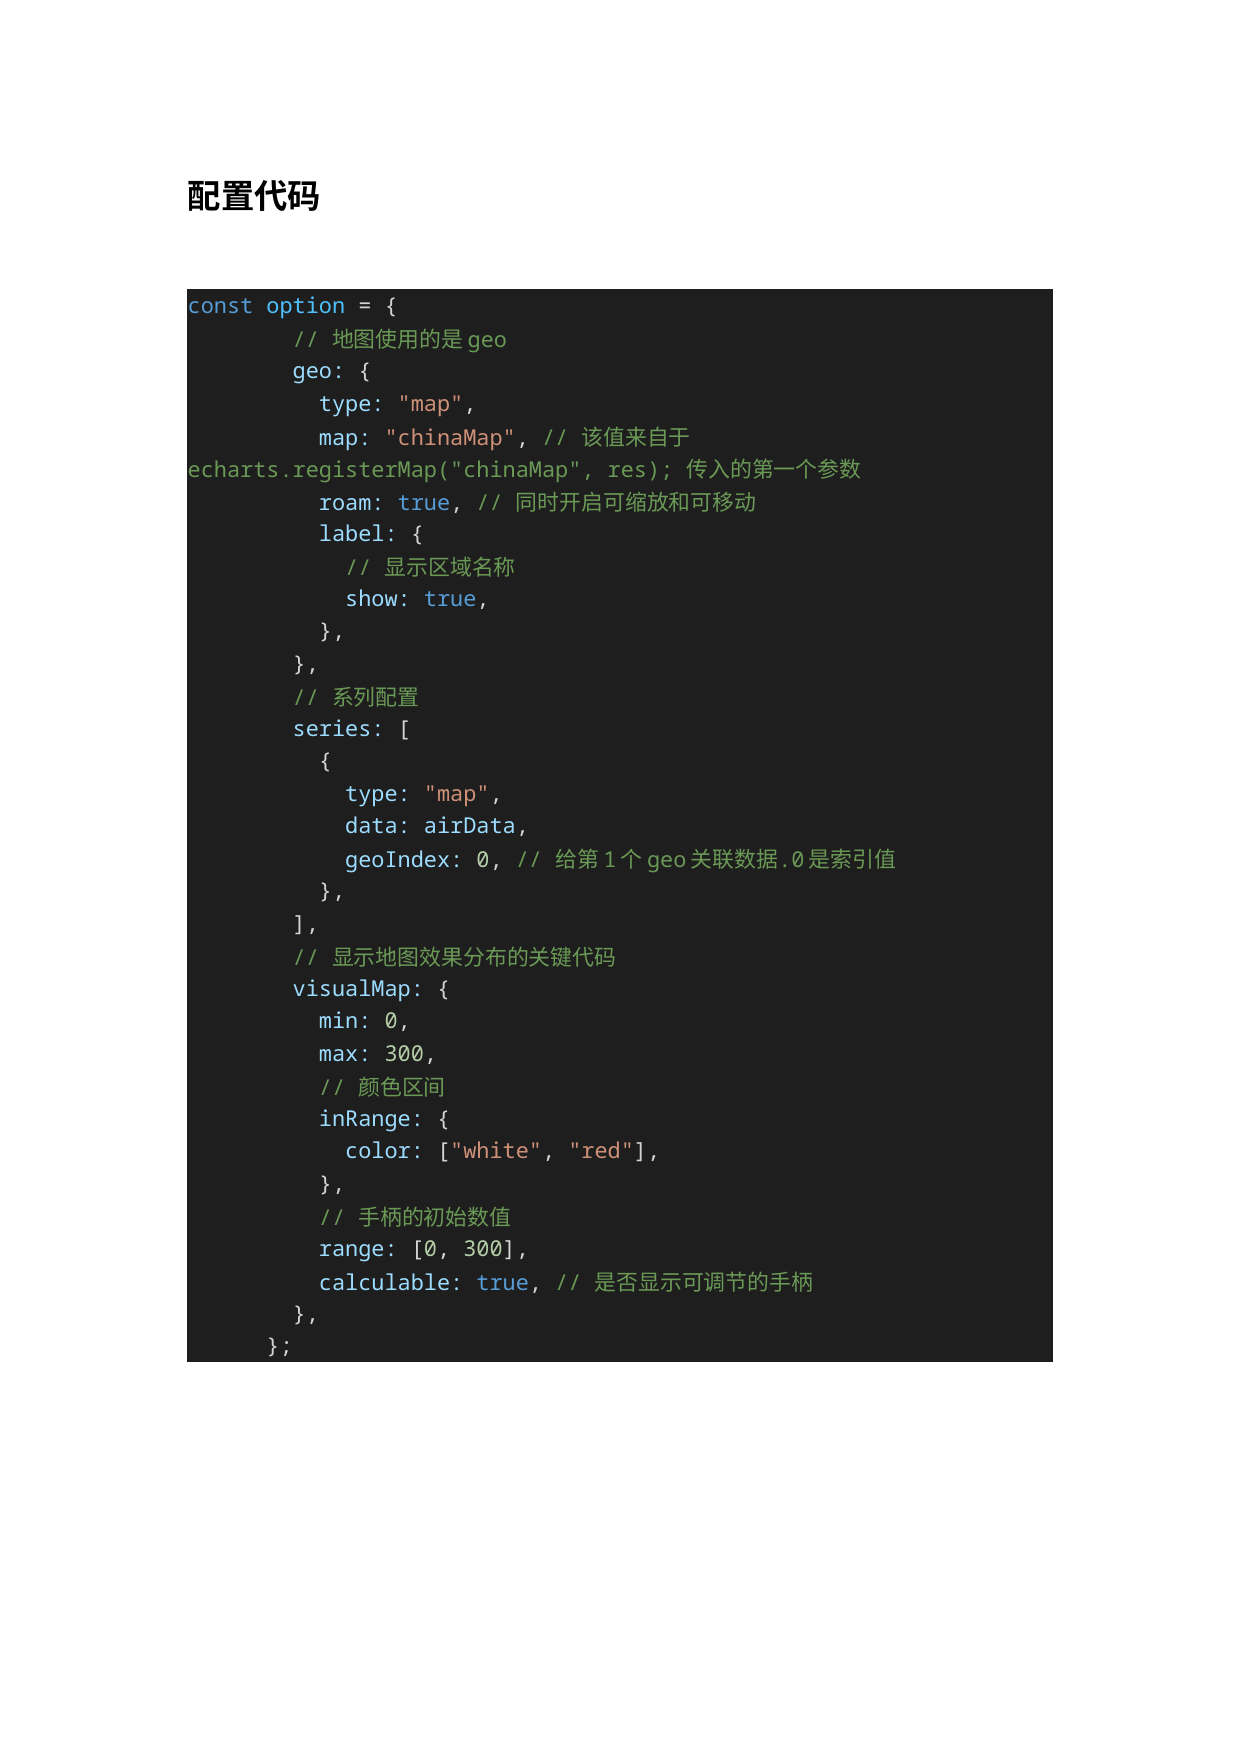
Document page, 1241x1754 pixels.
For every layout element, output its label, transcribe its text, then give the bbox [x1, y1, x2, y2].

text visualMap: { [187, 972, 1053, 1004]
text { [187, 744, 1053, 777]
text // 显示地图效果分布的关键代码 [187, 939, 1053, 972]
text geo: { [187, 354, 1053, 387]
text type: "map", [187, 387, 1053, 419]
text geoIndex: 0, // 给第1个geo关联数据.0是索引值 [187, 842, 1053, 874]
text map: "chinaMap", // 该值来自于 echarts.registerMap("chinaMap", res); 传入的第一个参数 [187, 419, 1053, 484]
text inRange: { [187, 1102, 1053, 1134]
text }, [187, 1297, 1053, 1329]
text roam: true, // 同时开启可缩放和可移动 [187, 484, 1053, 517]
text calculable: true, // 是否显示可调节的手柄 [187, 1264, 1053, 1297]
text }, [187, 874, 1053, 907]
text }, [187, 647, 1053, 679]
text // 显示区域名称 [187, 549, 1053, 582]
text }, [187, 1167, 1053, 1199]
text data: airData, [187, 809, 1053, 842]
text // 颜色区间 [187, 1069, 1053, 1102]
text label: { [187, 517, 1053, 549]
text }, [187, 614, 1053, 647]
text }; [187, 1329, 1053, 1362]
text // 系列配置 [187, 679, 1053, 712]
text max: 300, [187, 1037, 1053, 1069]
text // 地图使用的是geo [187, 322, 1053, 354]
text const option = { [187, 289, 1053, 322]
text min: 0, [187, 1004, 1053, 1037]
text color: ["white", "red"], [187, 1134, 1053, 1167]
text type: "map", [187, 777, 1053, 809]
text ], [187, 907, 1053, 939]
subtitle 配置代码 [187, 162, 1053, 227]
text series: [ [187, 712, 1053, 744]
text show: true, [187, 582, 1053, 614]
text range: [0, 300], [187, 1232, 1053, 1264]
text // 手柄的初始数值 [187, 1199, 1053, 1232]
